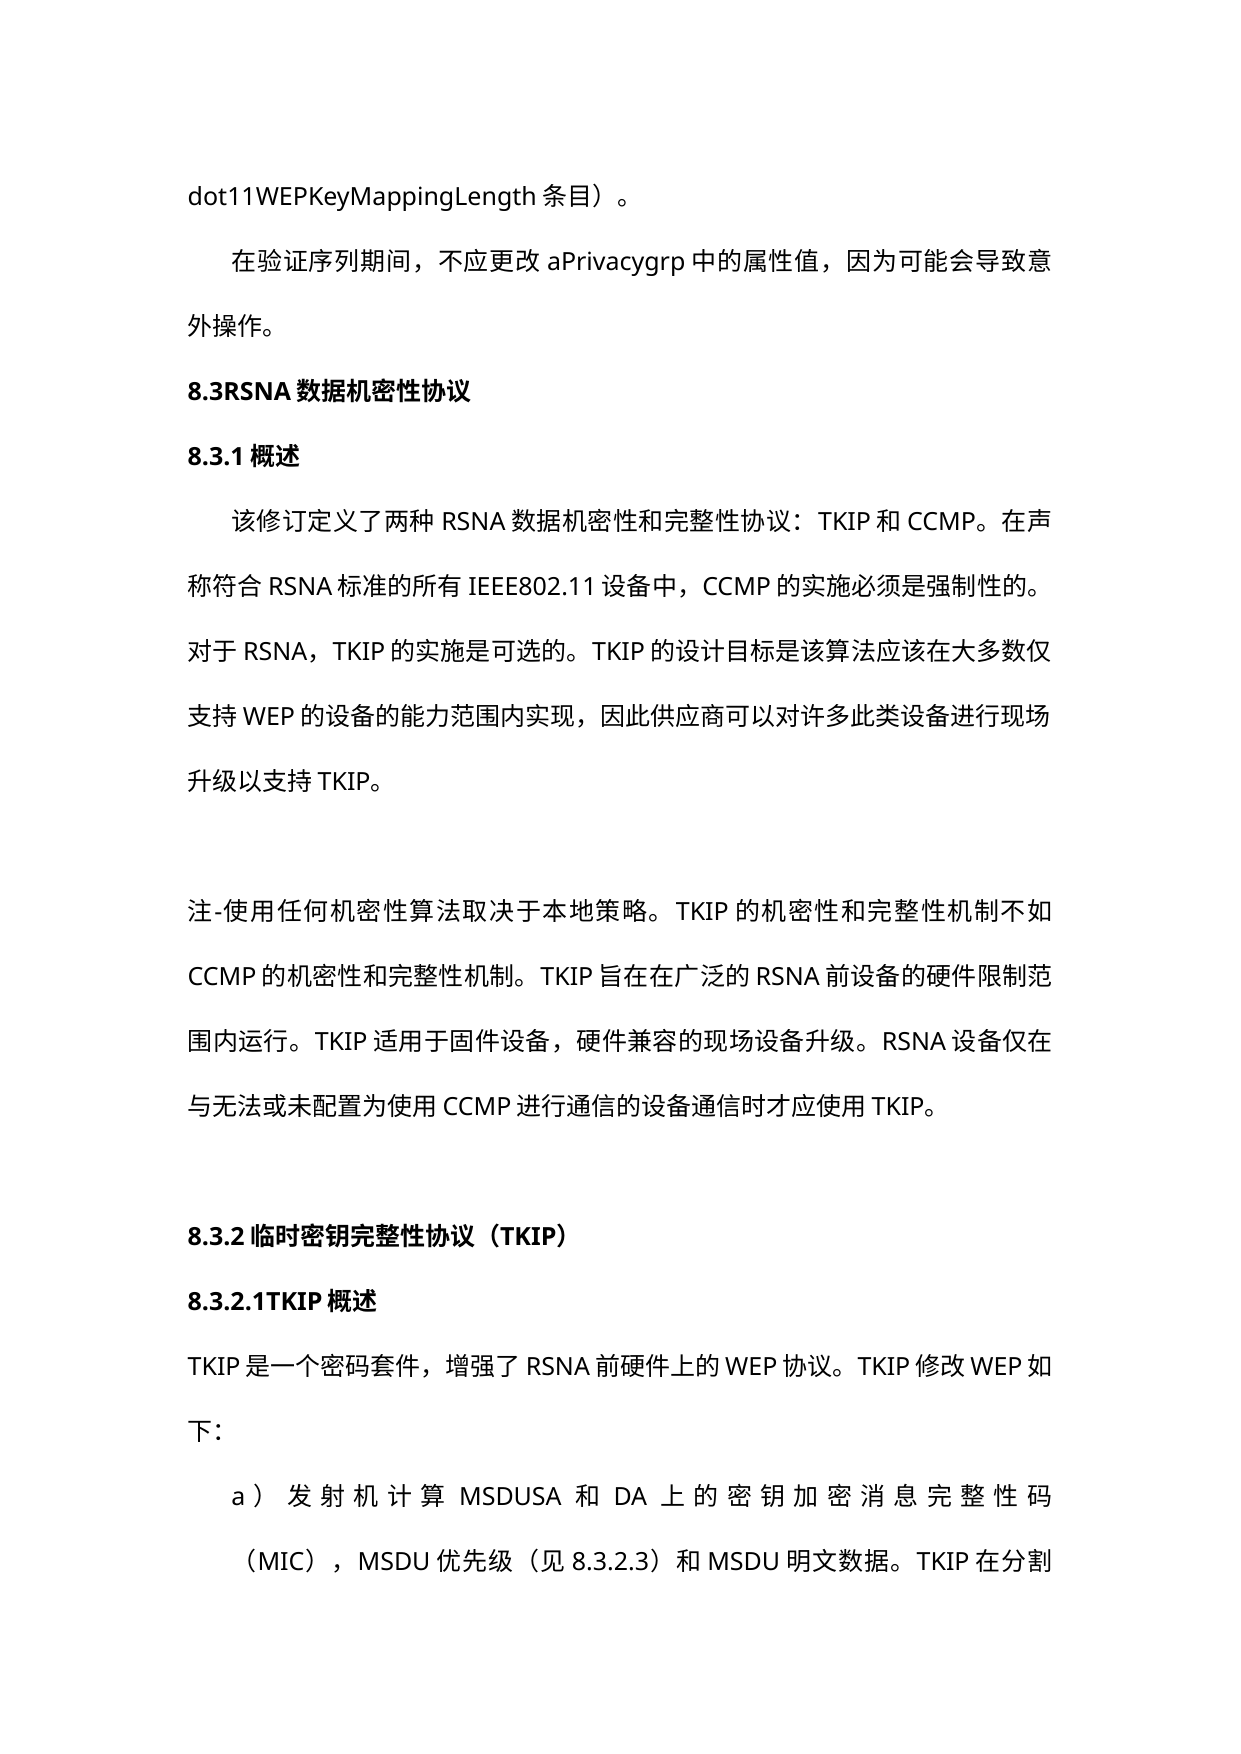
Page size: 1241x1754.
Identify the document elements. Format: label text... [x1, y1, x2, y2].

text 8.3.2.1TKIP概述 [187, 1267, 1053, 1332]
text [187, 162, 1053, 227]
text 在验证序列期间，不应更改aPrivacygrp中的属性值，因为可能会导致意外操作。 [187, 227, 1053, 357]
text 8.3.2临时密钥完整性协议（TKIP） [187, 1202, 1053, 1267]
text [231, 1462, 1053, 1592]
text 注-使用任何机密性算法取决于本地策略。TKIP的机密性和完整性机制不如CCMP的机密性和完整性机制。TKIP旨在在广泛的RSNA前设备的硬件限制范围内运行。TKIP适用于固件设备，硬件兼容的现场设备升级。RSNA设备仅在与无法或未配置为使用CCMP进行通信的设备通信时才应使用TKIP。 [187, 877, 1053, 1137]
text 该修订定义了两种RSNA数据机密性和完整性协议：TKIP和CCMP。在声称符合RSNA标准的所有IEEE802.11设备中，CCMP的实施必须是强制性的。对于RSNA，TKIP的实施是可选的。TKIP的设计目标是该算法应该在大多数仅支持WEP的设备的能力范围内实现，因此供应商可以对许多此类设备进行现场升级以支持TKIP。 [187, 487, 1053, 812]
text TKIP是一个密码套件，增强了RSNA前硬件上的WEP协议。TKIP修改WEP如下： [187, 1332, 1053, 1462]
text 8.3RSNA数据机密性协议 [187, 357, 1053, 422]
text 8.3.1概述 [187, 422, 1053, 487]
